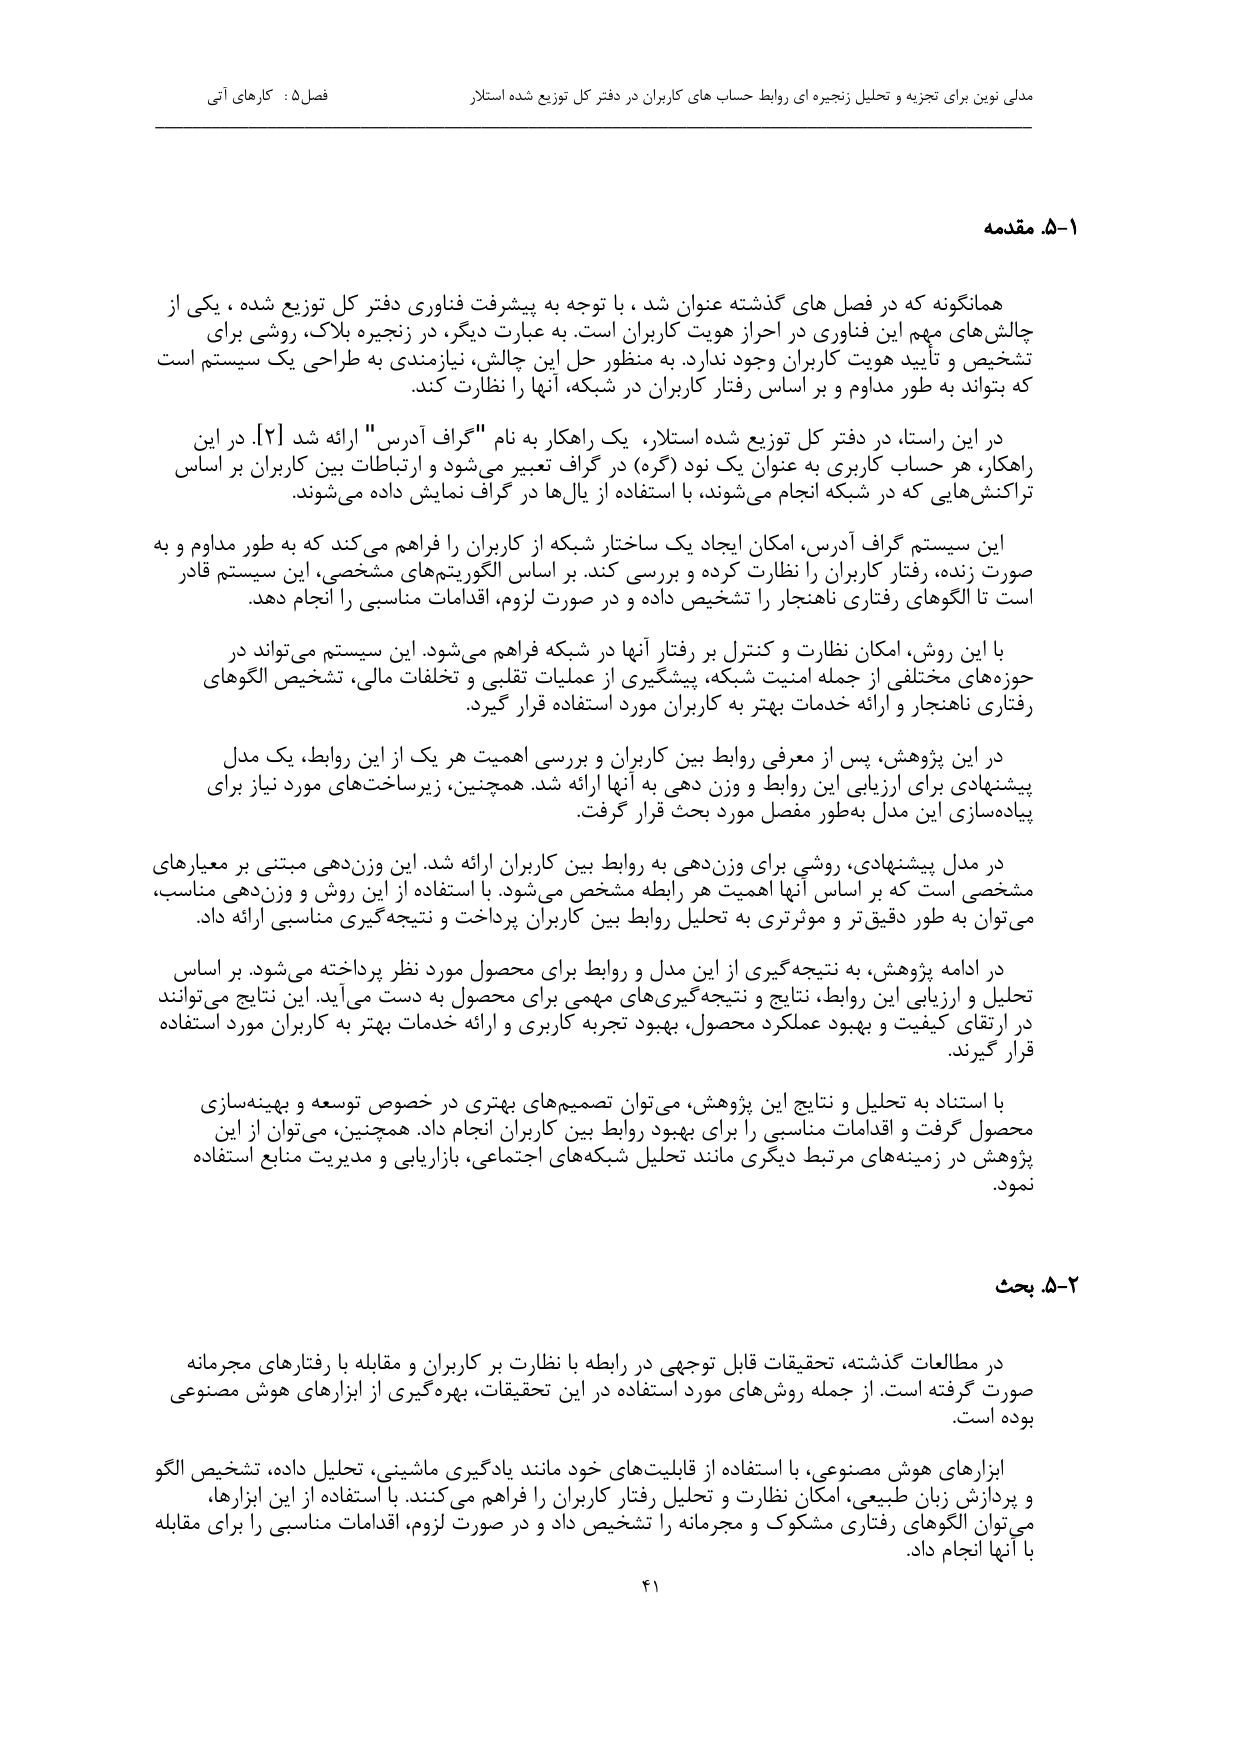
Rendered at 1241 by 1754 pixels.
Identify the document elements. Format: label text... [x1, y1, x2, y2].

text در ادامه پژوهش، به نتیجه‌گیری از این مدل و روابط برای محصول مورد نظر پرداخته می‌شود. بر اساس تحلیل و ارزیابی این روابط، نتایج و نتیجه‌گیری‌های مهمی برای محصول به دست می‌آید. این نتایج می‌توانند در ارتقای کیفیت و بهبود عملکرد محصول، بهبود تجربه کاربری و ارائه خدمات بهتر به کاربران مورد استفاده قرار گیرند. [147, 958, 1033, 1066]
text ابزارهای هوش مصنوعی، با استفاده از قابلیت‌های خود مانند یادگیری ماشینی، تحلیل داده، تشخیص الگو و پردازش زبان طبیعی، امکان نظارت و تحلیل رفتار کاربران را فراهم می‌کنند. با استفاده از این ابزارها، می‌توان الگوهای رفتاری مشکوک و مجرمانه را تشخیص داد و در صورت لزوم، اقدامات مناسبی را برای مقابله با آنها انجام داد. [147, 1458, 1033, 1566]
text مقدمه [147, 216, 1033, 243]
text این سیستم گراف آدرس، امکان ایجاد یک ساختار شبکه از کاربران را فراهم می‌کند که به طور مداوم و به صورت زنده، رفتار کاربران را نظارت کرده و بررسی کند. بر اساس الگوریتم‌های مشخصی، این سیستم قادر است تا الگوهای رفتاری ناهنجار را تشخیص داده و در صورت لزوم، اقدامات مناسبی را انجام دهد. [147, 533, 1033, 614]
text در این راستا، در دفتر کل توزیع شده استلار، یک راهکار به نام "گراف آدرس" ارائه شد [2]. در این راهکار، هر حساب کاربری به عنوان یک نود (گره) در گراف تعبیر می‌شود و ارتباطات بین کاربران بر اساس تراکنش‌هایی که در شبکه انجام می‌شوند، با استفاده از یال‌ها در گراف نمایش داده می‌شوند. [147, 426, 1033, 508]
text بحث [147, 1274, 1033, 1301]
text در مطالعات گذشته، تحقیقات قابل توجهی در رابطه با نظارت بر کاربران و مقابله با رفتارهای مجرمانه صورت گرفته است. از جمله روش‌های مورد استفاده در این تحقیقات، بهره‌گیری از ابزارهای هوش مصنوعی بوده است. [147, 1351, 1033, 1433]
text با این روش، امکان نظارت و کنترل بر رفتار آنها در شبکه فراهم می‌شود. این سیستم می‌تواند در حوزه‌های مختلفی از جمله امنیت شبکه، پیشگیری از عملیات تقلبی و تخلفات مالی، تشخیص الگوهای رفتاری ناهنجار و ارائه خدمات بهتر به کاربران مورد استفاده قرار گیرد. [147, 639, 1033, 720]
text در مدل پیشنهادی، روشی برای وزن‌دهی به روابط بین کاربران ارائه شد. این وزن‌دهی مبتنی بر معیارهای مشخصی است که بر اساس آنها اهمیت هر رابطه مشخص می‌شود. با استفاده از این روش و وزن‌دهی مناسب، می‌توان به طور دقیق‌تر و موثرتری به تحلیل روابط بین کاربران پرداخت و نتیجه‌گیری مناسبی ارائه داد. [147, 851, 1033, 933]
text با استناد به تحلیل و نتایج این پژوهش، می‌توان تصمیم‌های بهتری در خصوص توسعه و بهینه‌سازی محصول گرفت و اقدامات مناسبی را برای بهبود روابط بین کاربران انجام داد. همچنین، می‌توان از این پژوهش در زمینه‌های مرتبط دیگری مانند تحلیل شبکه‌های اجتماعی، بازاریابی و مدیریت منابع استفاده نمود. [147, 1091, 1033, 1199]
text همانگونه که در فصل های گذشته عنوان شد ، با توجه به پیشرفت فناوری دفتر کل توزیع شده ، یکی از چالش‌های مهم این فناوری در احراز هویت کاربران است. به عبارت دیگر، در زنجیره بلاک، روشی برای تشخیص و تأیید هویت کاربران وجود ندارد. به منظور حل این چالش، نیازمندی به طراحی یک سیستم است که بتواند به طور مداوم و بر اساس رفتار کاربران در شبکه، آنها را نظارت کند. [147, 293, 1033, 401]
text در این پژوهش، پس از معرفی روابط بین کاربران و بررسی اهمیت هر یک از این روابط، یک مدل پیشنهادی برای ارزیابی این روابط و وزن دهی به آنها ارائه شد. همچنین، زیرساخت‌های مورد نیاز برای پیاده‌سازی این مدل به‌طور مفصل مورد بحث قرار گرفت. [147, 745, 1033, 826]
